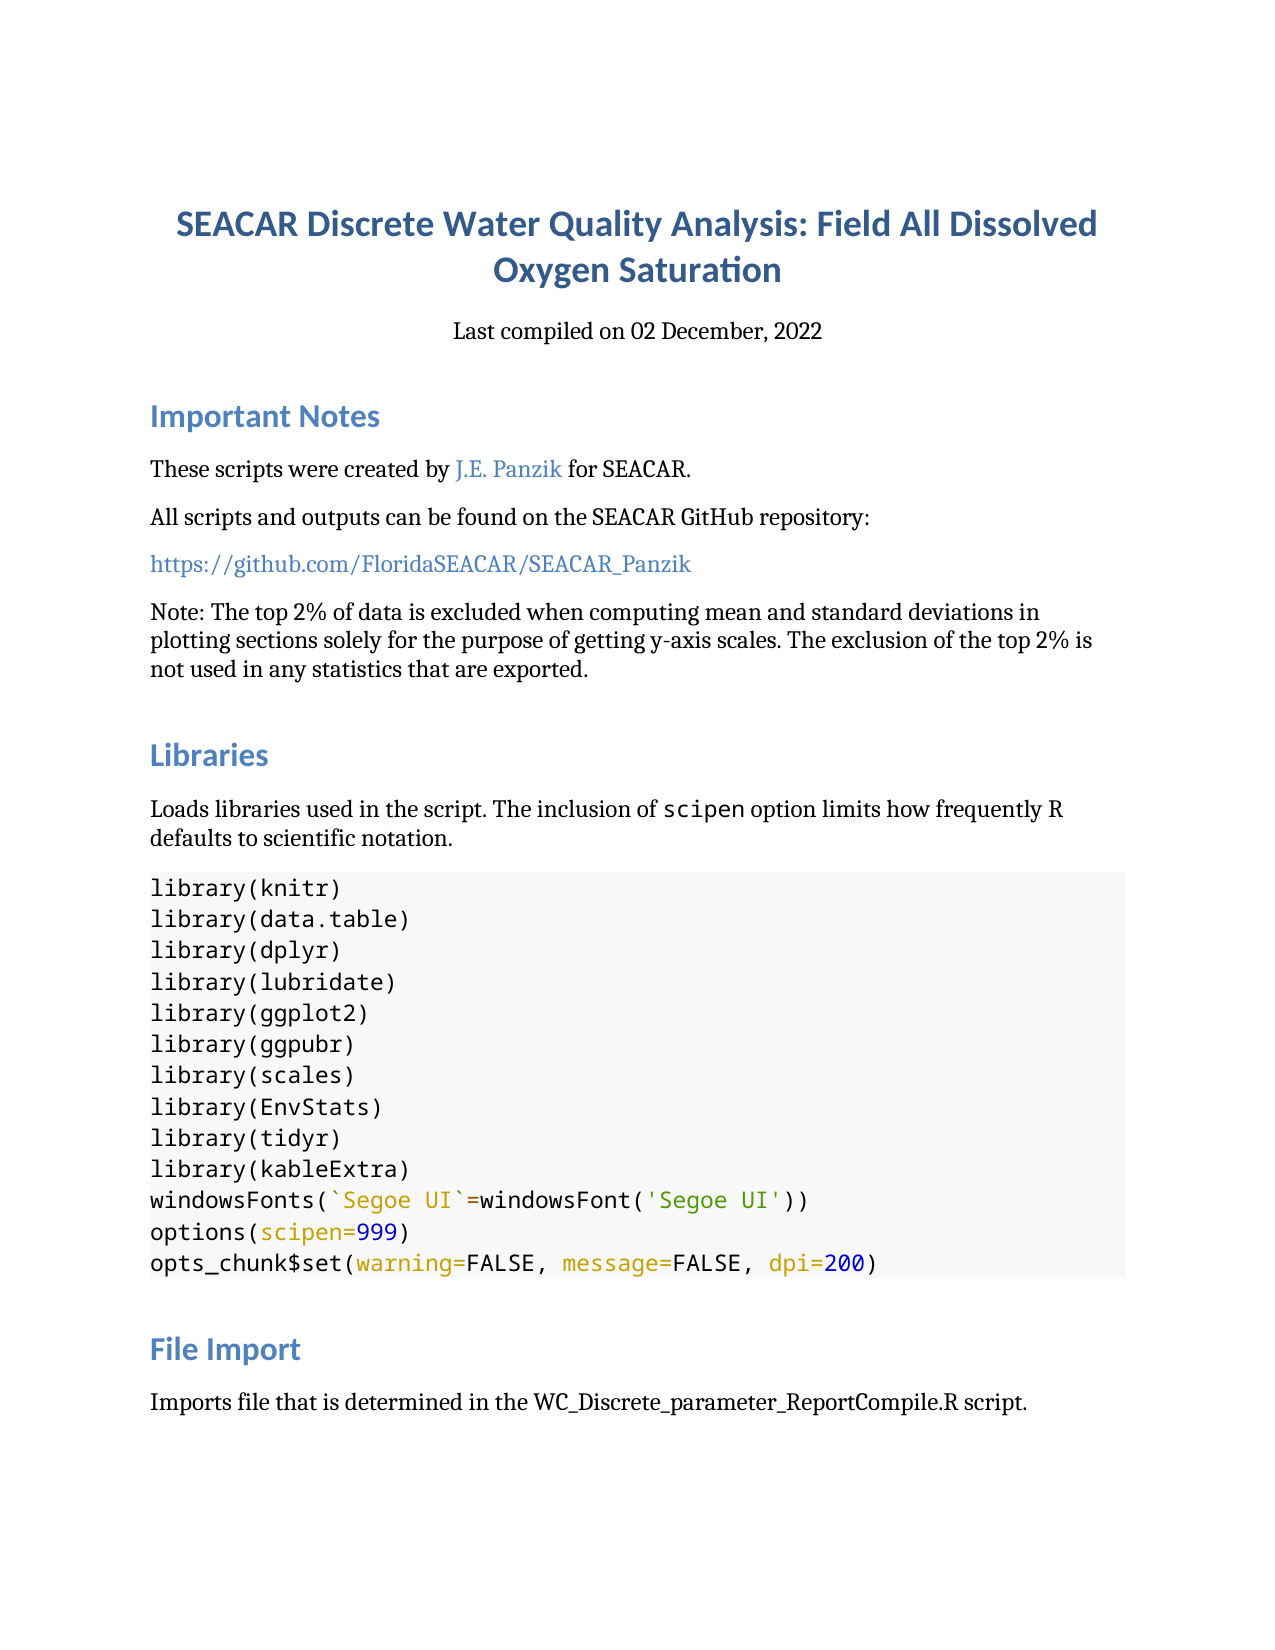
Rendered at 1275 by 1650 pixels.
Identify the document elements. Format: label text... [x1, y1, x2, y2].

subtitle Important Notes [150, 395, 1125, 436]
text Imports file that is determined in the WC_Discrete_parameter_ReportCompile.R script. [150, 1388, 1125, 1416]
subtitle File Import [150, 1328, 1125, 1369]
title SEACAR Discrete Water Quality Analysis: Field All Dissolved Oxygen Saturation [150, 200, 1125, 292]
text Last compiled on 02 December, 2022 [150, 317, 1125, 345]
subtitle Libraries [150, 734, 1125, 774]
text All scripts and outputs can be found on the SEACAR GitHub repository: [150, 502, 1125, 531]
text https://github.com/FloridaSEACAR/SEACAR_Panzik [150, 550, 1125, 579]
text These scripts were created by J.E. Panzik for SEACAR. [150, 455, 1125, 484]
text Note: The top 2% of data is excluded when computing mean and standard deviations in plotting sections solely for the purpose of getting y-axis scales. The exclusion of the top 2% is not used in any statistics that are exported. [150, 597, 1125, 684]
text library(knitr) library(data.table) library(dplyr) library(lubridate) library(ggplot2) library(ggpubr) library(scales) library(EnvStats) library(tidyr) library(kableExtra) windowsFonts(`Segoe UI`=windowsFont('Segoe UI')) options(scipen=999) opts_chunk$set(warning=FALSE, message=FALSE, dpi=200) [342, 872, 1125, 1278]
text Loads libraries used in the script. The inclusion of scipen option limits how frequently R defaults to scientific notation. [150, 793, 1125, 853]
